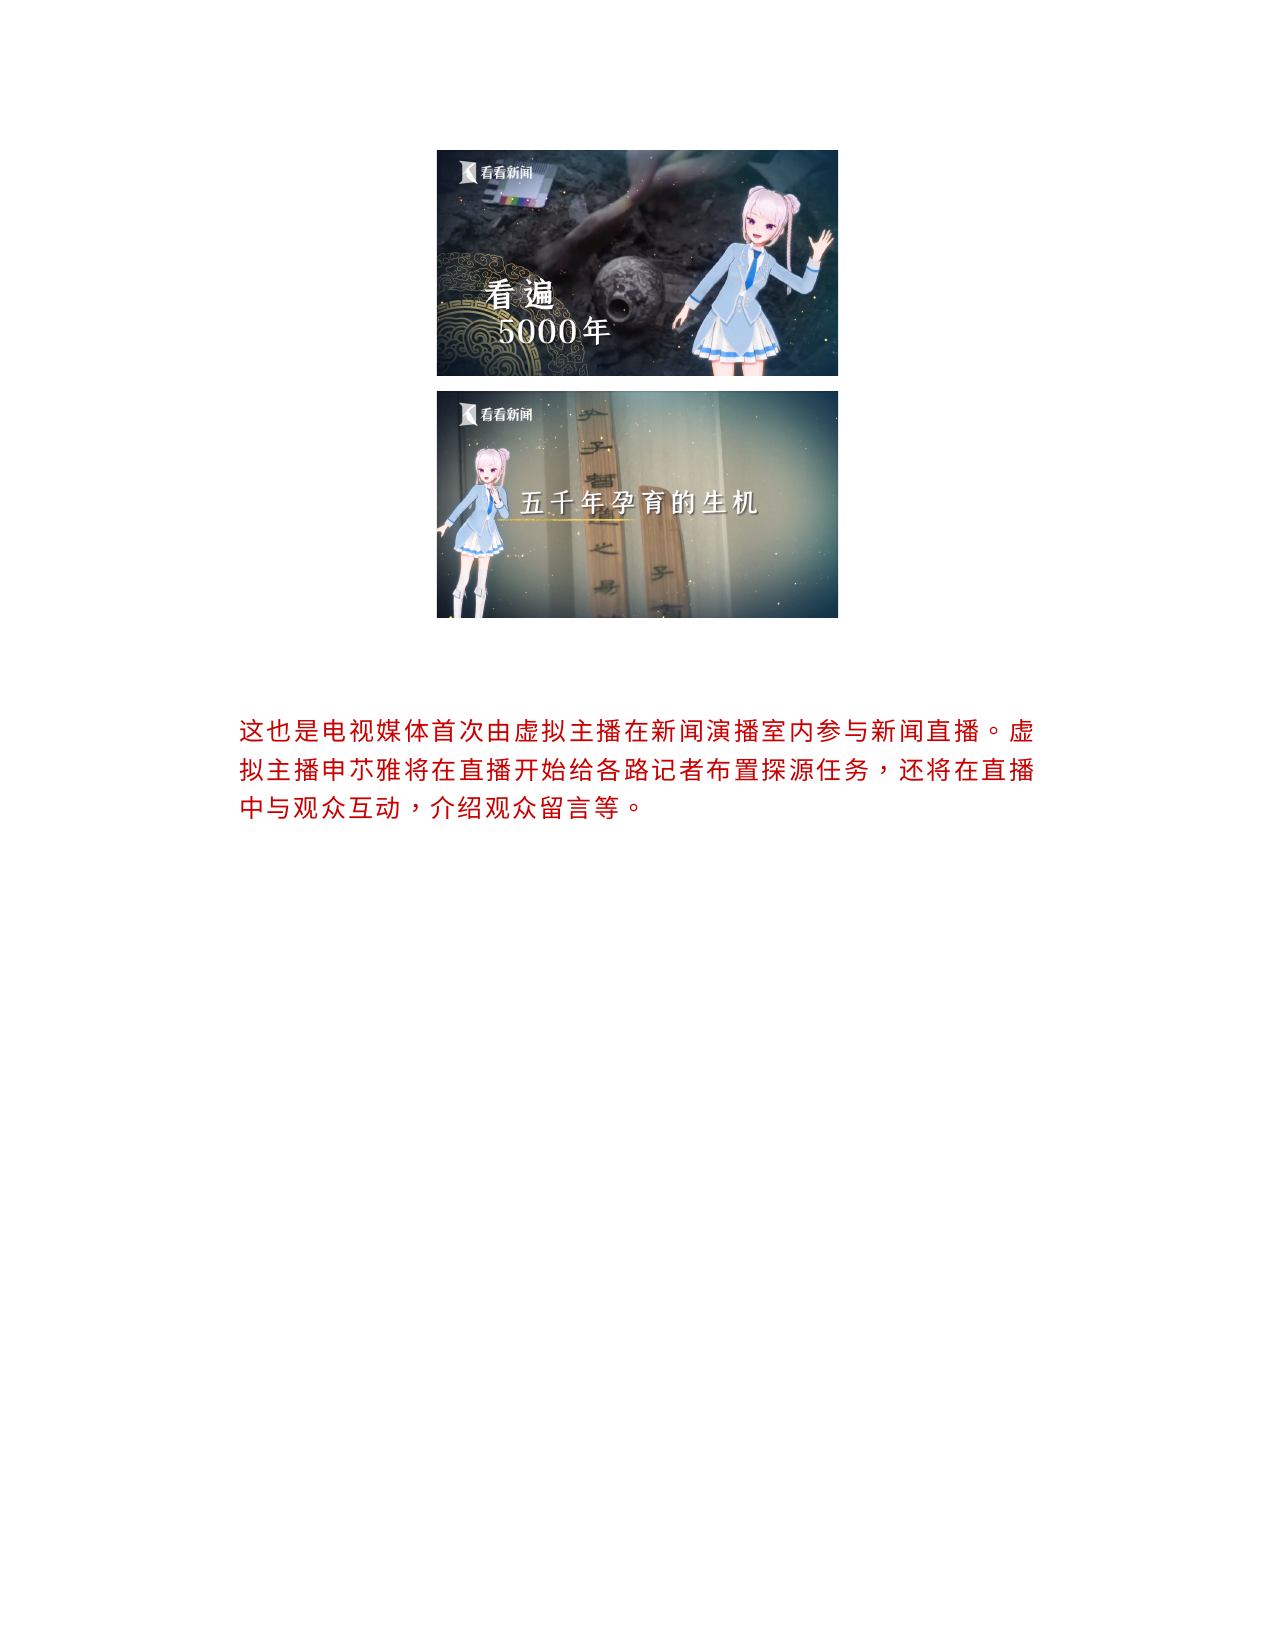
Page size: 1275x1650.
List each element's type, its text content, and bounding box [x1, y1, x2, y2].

picture [436, 150, 839, 376]
text 这也是电视媒体首次由虚拟主播在新闻演播室内参与新闻直播。虚拟主播申䒕雅将在直播开始给各路记者布置探源任务，还将在直播中与观众互动，介绍观众留言等。 [239, 710, 1036, 825]
picture [436, 391, 839, 618]
